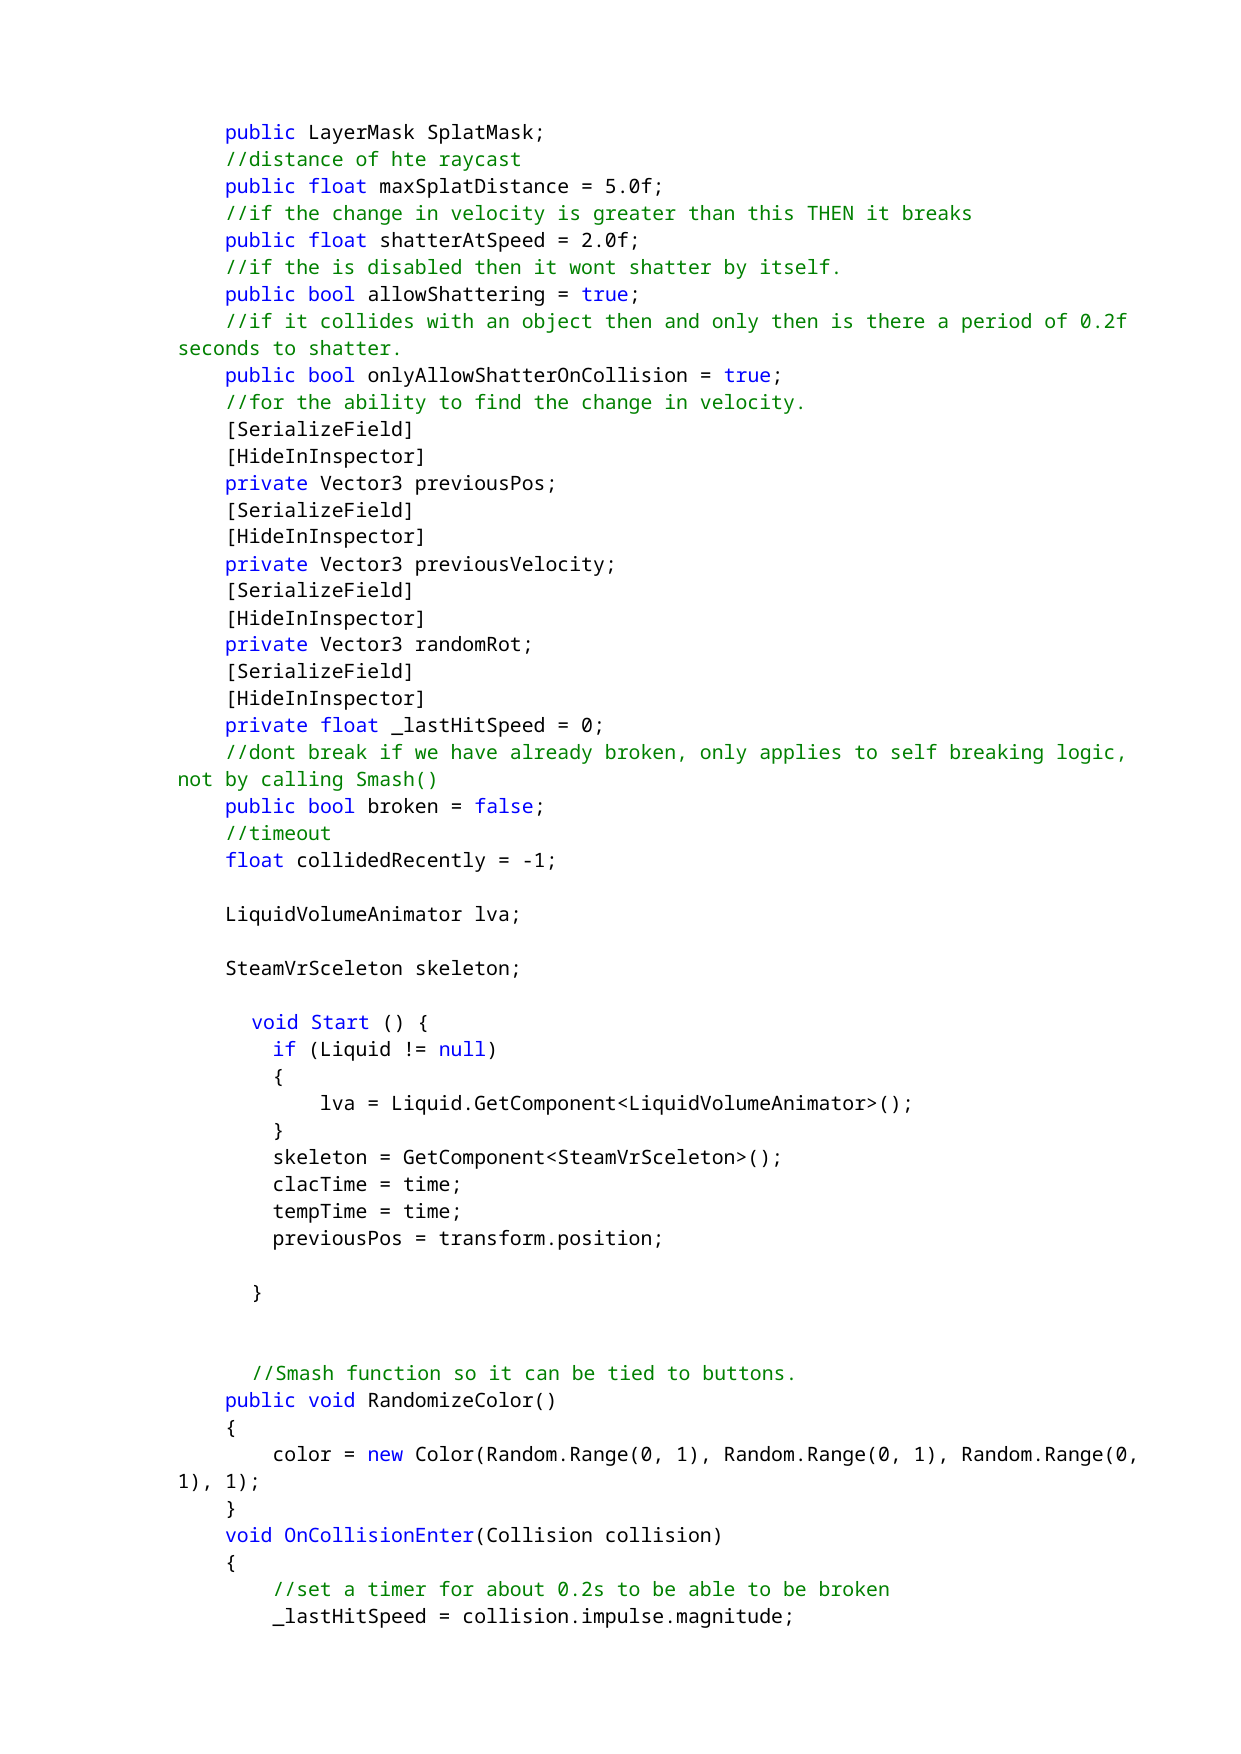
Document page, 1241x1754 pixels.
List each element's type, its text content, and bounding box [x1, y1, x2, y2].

text void Start () { [177, 1008, 1152, 1035]
text color = new Color(Random.Range(0, 1), Random.Range(0, 1), Random.Range(0, 1), 1); [177, 1440, 1152, 1494]
text [HideInInspector] [177, 523, 1152, 550]
text //dont break if we have already broken, only applies to self breaking logic, not by calling Smash() [177, 739, 1152, 793]
text public void RandomizeColor() [177, 1386, 1152, 1413]
text private float _lastHitSpeed = 0; [177, 712, 1152, 739]
text previousPos = transform.position; [177, 1224, 1152, 1251]
text private Vector3 previousVelocity; [177, 550, 1152, 577]
text public bool broken = false; [177, 793, 1152, 819]
text [HideInInspector] [177, 442, 1152, 469]
text public bool onlyAllowShatterOnCollision = true; [177, 361, 1152, 388]
text //if the is disabled then it wont shatter by itself. [177, 253, 1152, 280]
text } [177, 1494, 1152, 1521]
text LiquidVolumeAnimator lva; [177, 901, 1152, 927]
text clacTime = time; [177, 1170, 1152, 1197]
text [SerializeField] [177, 415, 1152, 442]
text public LayerMask SplatMask; [177, 118, 1152, 145]
text //distance of hte raycast [177, 145, 1152, 172]
text lva = Liquid.GetComponent<LiquidVolumeAnimator>(); [177, 1089, 1152, 1116]
text void OnCollisionEnter(Collision collision) [177, 1521, 1152, 1548]
text public float shatterAtSpeed = 2.0f; [177, 226, 1152, 253]
text //set a timer for about 0.2s to be able to be broken [177, 1575, 1152, 1602]
text [HideInInspector] [177, 685, 1152, 712]
text //if the change in velocity is greater than this THEN it breaks [177, 199, 1152, 226]
text } [177, 1116, 1152, 1143]
text [HideInInspector] [177, 604, 1152, 631]
text [SerializeField] [177, 658, 1152, 685]
text //timeout [177, 819, 1152, 847]
text float collidedRecently = -1; [177, 847, 1152, 873]
text tempTime = time; [177, 1197, 1152, 1224]
text { [177, 1413, 1152, 1440]
text public float maxSplatDistance = 5.0f; [177, 172, 1152, 199]
text { [177, 1062, 1152, 1089]
text //for the ability to find the change in velocity. [177, 388, 1152, 415]
text { [177, 1548, 1152, 1575]
text private Vector3 randomRot; [177, 631, 1152, 658]
text skeleton = GetComponent<SteamVrSceleton>(); [177, 1143, 1152, 1170]
text //if it collides with an object then and only then is there a period of 0.2f seconds to shatter. [177, 307, 1152, 361]
text if (Liquid != null) [177, 1035, 1152, 1062]
text [SerializeField] [177, 496, 1152, 523]
text [SerializeField] [177, 577, 1152, 604]
text public bool allowShattering = true; [177, 280, 1152, 307]
text SteamVrSceleton skeleton; [177, 954, 1152, 981]
text _lastHitSpeed = collision.impulse.magnitude; [177, 1602, 1152, 1629]
text } [177, 1278, 1152, 1305]
text private Vector3 previousPos; [177, 469, 1152, 496]
text //Smash function so it can be tied to buttons. [177, 1359, 1152, 1386]
